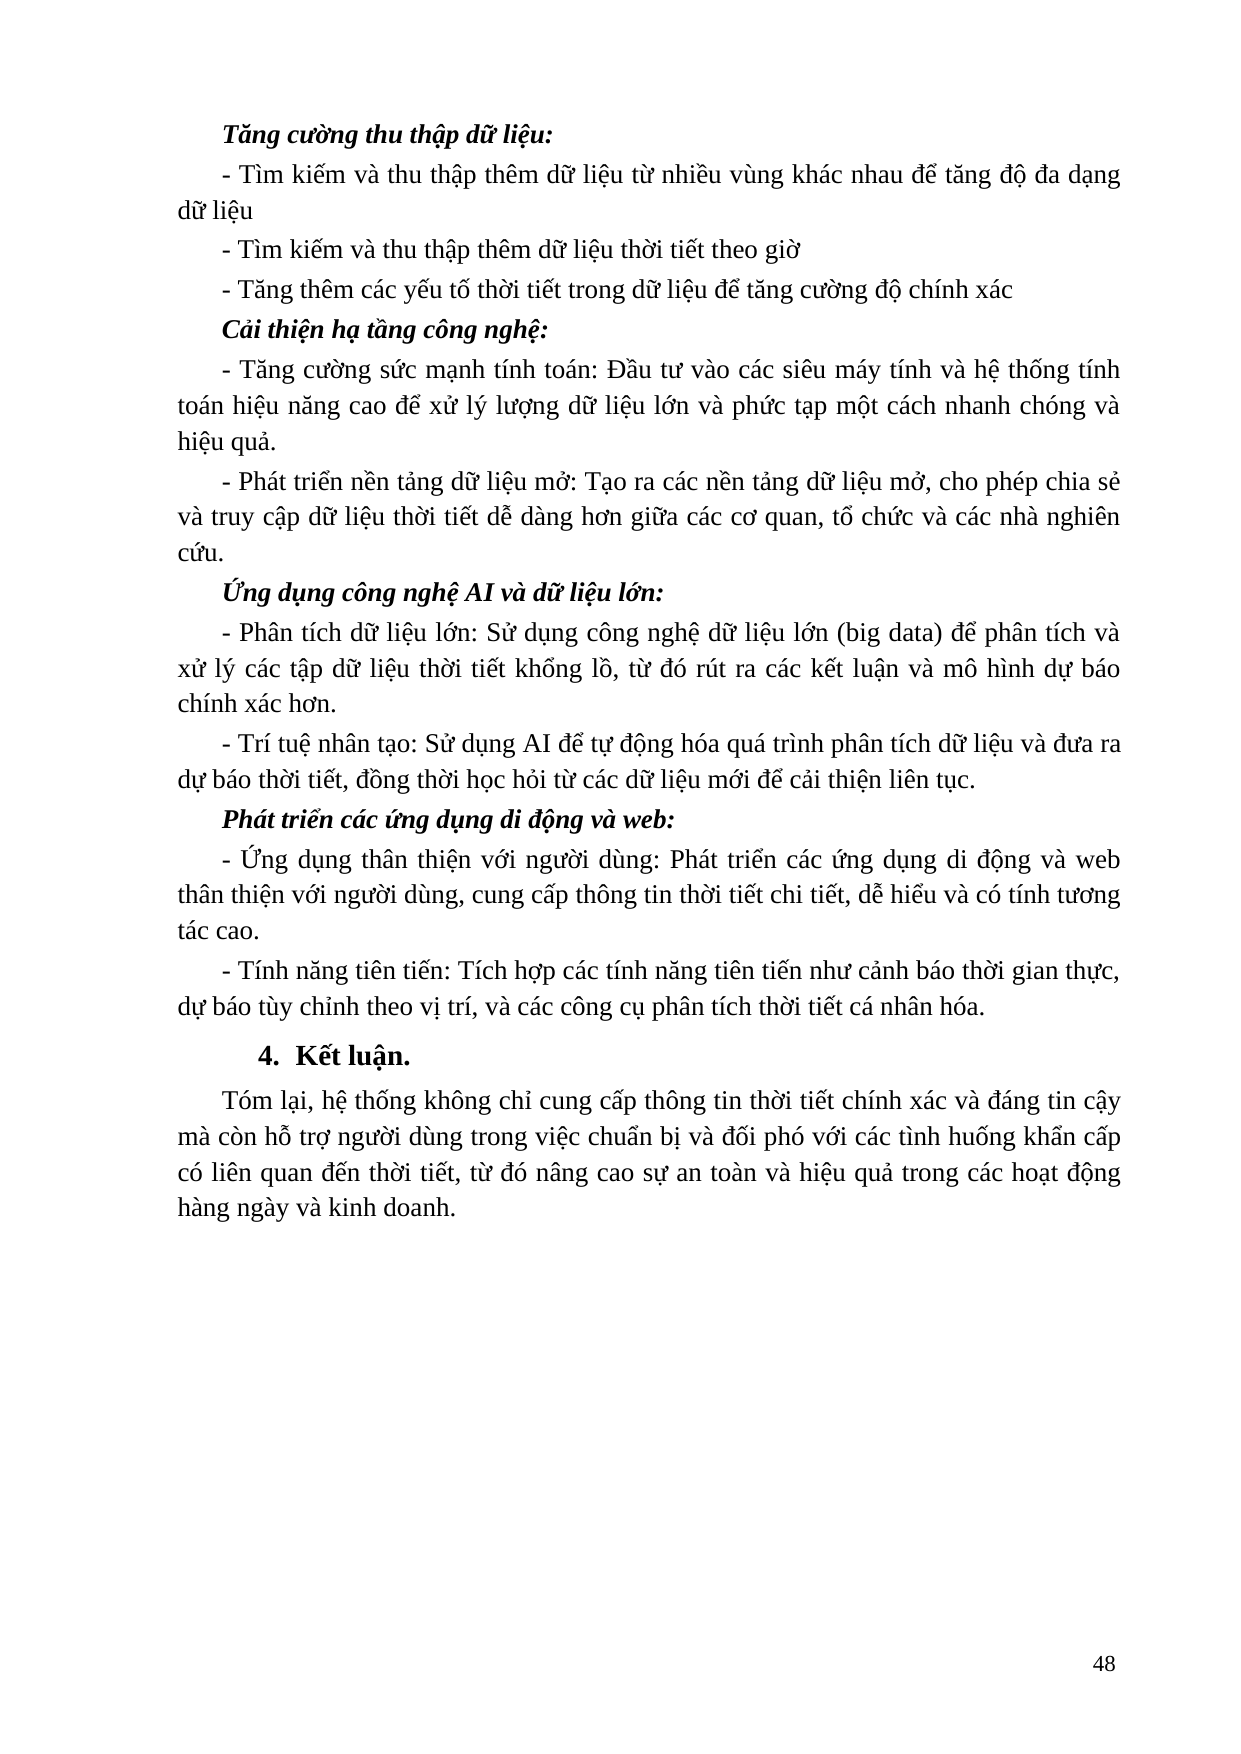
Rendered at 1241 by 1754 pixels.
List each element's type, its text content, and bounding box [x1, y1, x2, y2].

text - Tính năng tiên tiến: Tích hợp các tính năng tiên tiến như cảnh báo thời gian thực, dự báo tùy chỉnh theo vị trí, và các công cụ phân tích thời tiết cá nhân hóa. [177, 954, 1122, 1021]
text Ứng dụng công nghệ AI và dữ liệu lớn: [177, 576, 1122, 607]
text Phát triển các ứng dụng di động và web: [177, 803, 1122, 834]
subtitle Kết luận. [258, 1038, 1122, 1072]
text - Trí tuệ nhân tạo: Sử dụng AI để tự động hóa quá trình phân tích dữ liệu và đưa ra dự báo thời tiết, đồng thời học hỏi từ các dữ liệu mới để cải thiện liên tục. [177, 727, 1122, 794]
text Tăng cường thu thập dữ liệu: [177, 118, 1122, 149]
text - Ứng dụng thân thiện với người dùng: Phát triển các ứng dụng di động và web thân thiện với người dùng, cung cấp thông tin thời tiết chi tiết, dễ hiểu và có tính tương tác cao. [177, 843, 1122, 945]
text - Tìm kiếm và thu thập thêm dữ liệu từ nhiều vùng khác nhau để tăng độ đa dạng dữ liệu [177, 158, 1122, 225]
text - Phát triển nền tảng dữ liệu mở: Tạo ra các nền tảng dữ liệu mở, cho phép chia sẻ và truy cập dữ liệu thời tiết dễ dàng hơn giữa các cơ quan, tổ chức và các nhà nghiên cứu. [177, 465, 1122, 567]
text - Tăng thêm các yếu tố thời tiết trong dữ liệu để tăng cường độ chính xác [177, 273, 1122, 305]
text Cải thiện hạ tầng công nghệ: [177, 313, 1122, 344]
text - Phân tích dữ liệu lớn: Sử dụng công nghệ dữ liệu lớn (big data) để phân tích và xử lý các tập dữ liệu thời tiết khổng lồ, từ đó rút ra các kết luận và mô hình dự báo chính xác hơn. [177, 616, 1122, 718]
text Tóm lại, hệ thống không chỉ cung cấp thông tin thời tiết chính xác và đáng tin cậy mà còn hỗ trợ người dùng trong việc chuẩn bị và đối phó với các tình huống khẩn cấp có liên quan đến thời tiết, từ đó nâng cao sự an toàn và hiệu quả trong các hoạt động hàng ngày và kinh doanh. [177, 1084, 1122, 1222]
text - Tăng cường sức mạnh tính toán: Đầu tư vào các siêu máy tính và hệ thống tính toán hiệu năng cao để xử lý lượng dữ liệu lớn và phức tạp một cách nhanh chóng và hiệu quả. [177, 353, 1122, 456]
text - Tìm kiếm và thu thập thêm dữ liệu thời tiết theo giờ [177, 234, 1122, 265]
